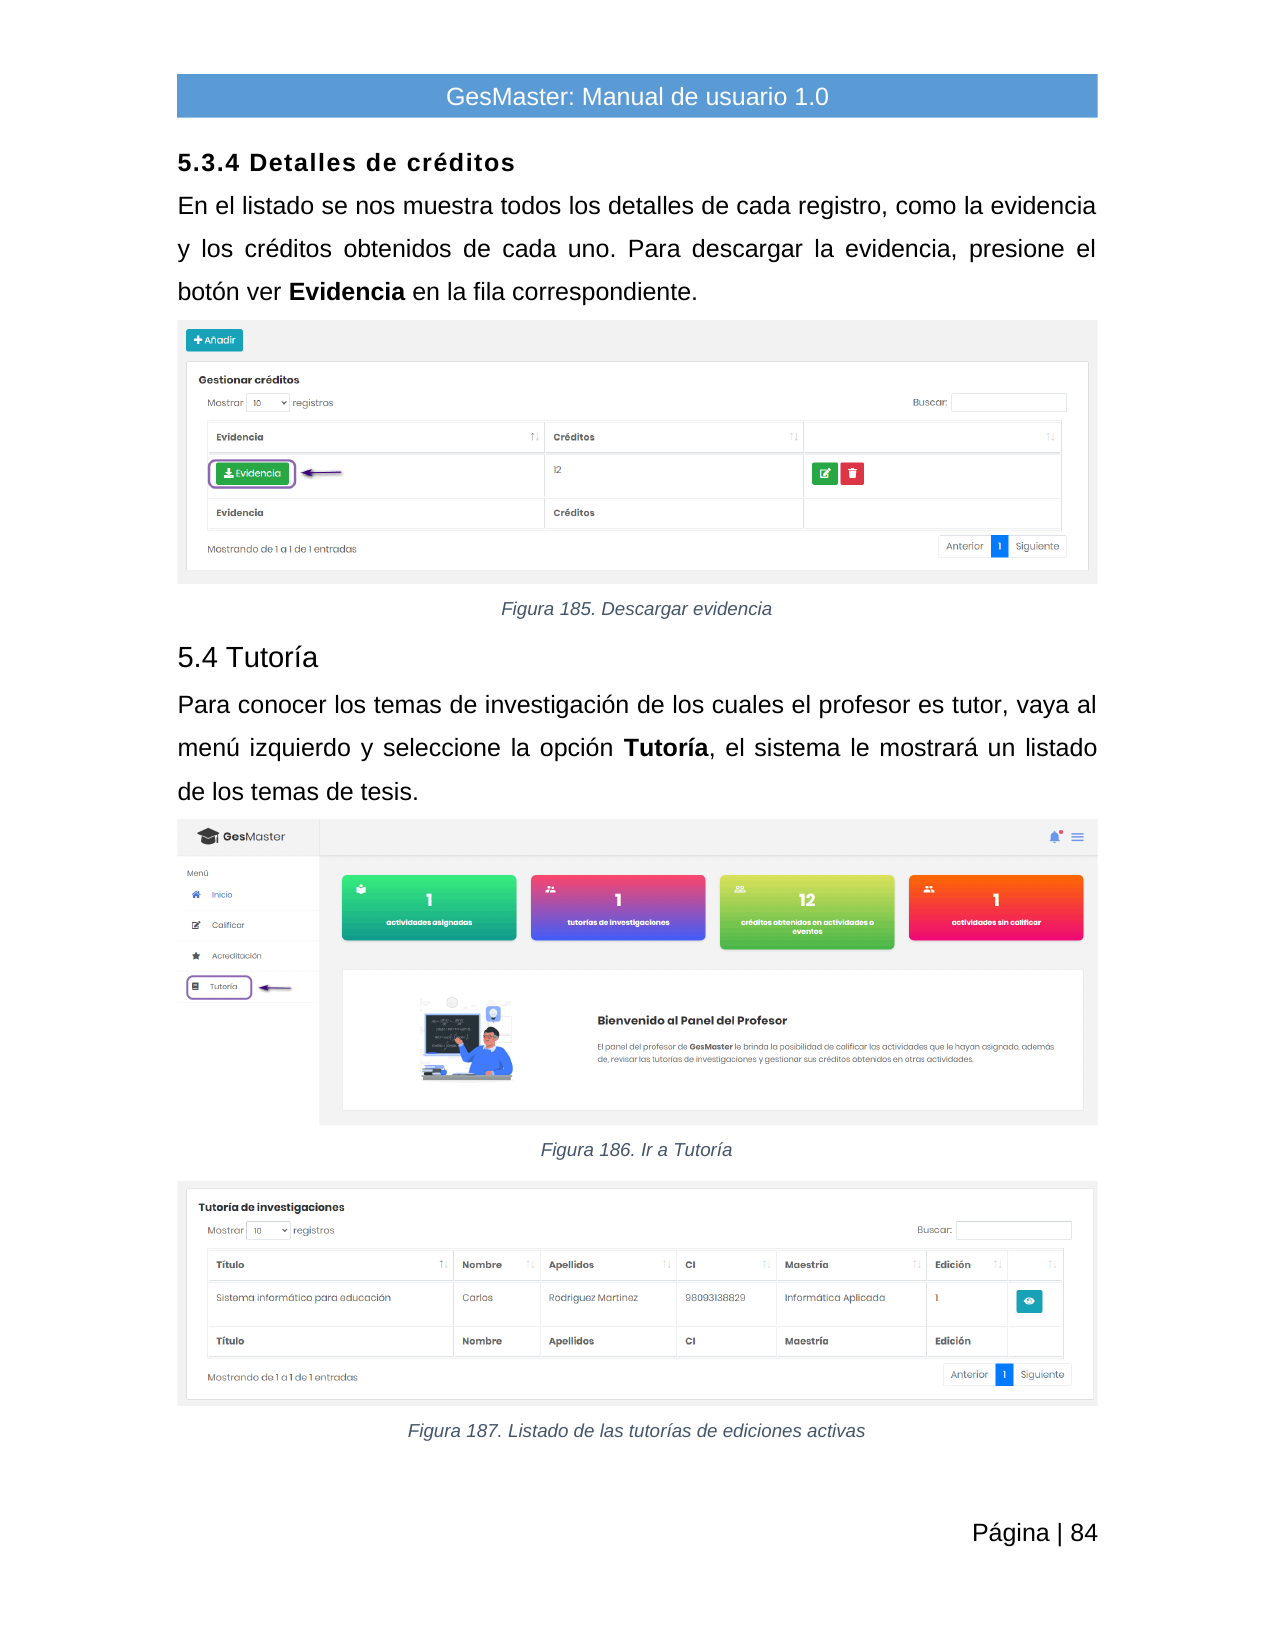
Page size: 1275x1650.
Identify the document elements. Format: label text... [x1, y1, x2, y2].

text Figura 185. Descargar evidencia [177, 597, 1098, 619]
text Figura 186. Ir a Tutoría [177, 1139, 1098, 1161]
picture [177, 1181, 1098, 1406]
text Figura 187. Listado de las tutorías de ediciones activas [177, 1420, 1098, 1442]
picture [177, 819, 1098, 1125]
subtitle 5.3.4 Detalles de créditos [177, 148, 1098, 176]
text Para conocer los temas de investigación de los cuales el profesor es tutor, vaya al menú izquierdo y seleccione la opción Tutoría, el sistema le mostrará un listado de los temas de tesis. [177, 690, 1098, 805]
picture [177, 320, 1098, 584]
text En el listado se nos muestra todos los detalles de cada registro, como la evidencia y los créditos obtenidos de cada uno. Para descargar la evidencia, presione el botón ver Evidencia en la fila correspondiente. [177, 191, 1098, 306]
subtitle 5.4 Tutoría [177, 640, 1098, 673]
